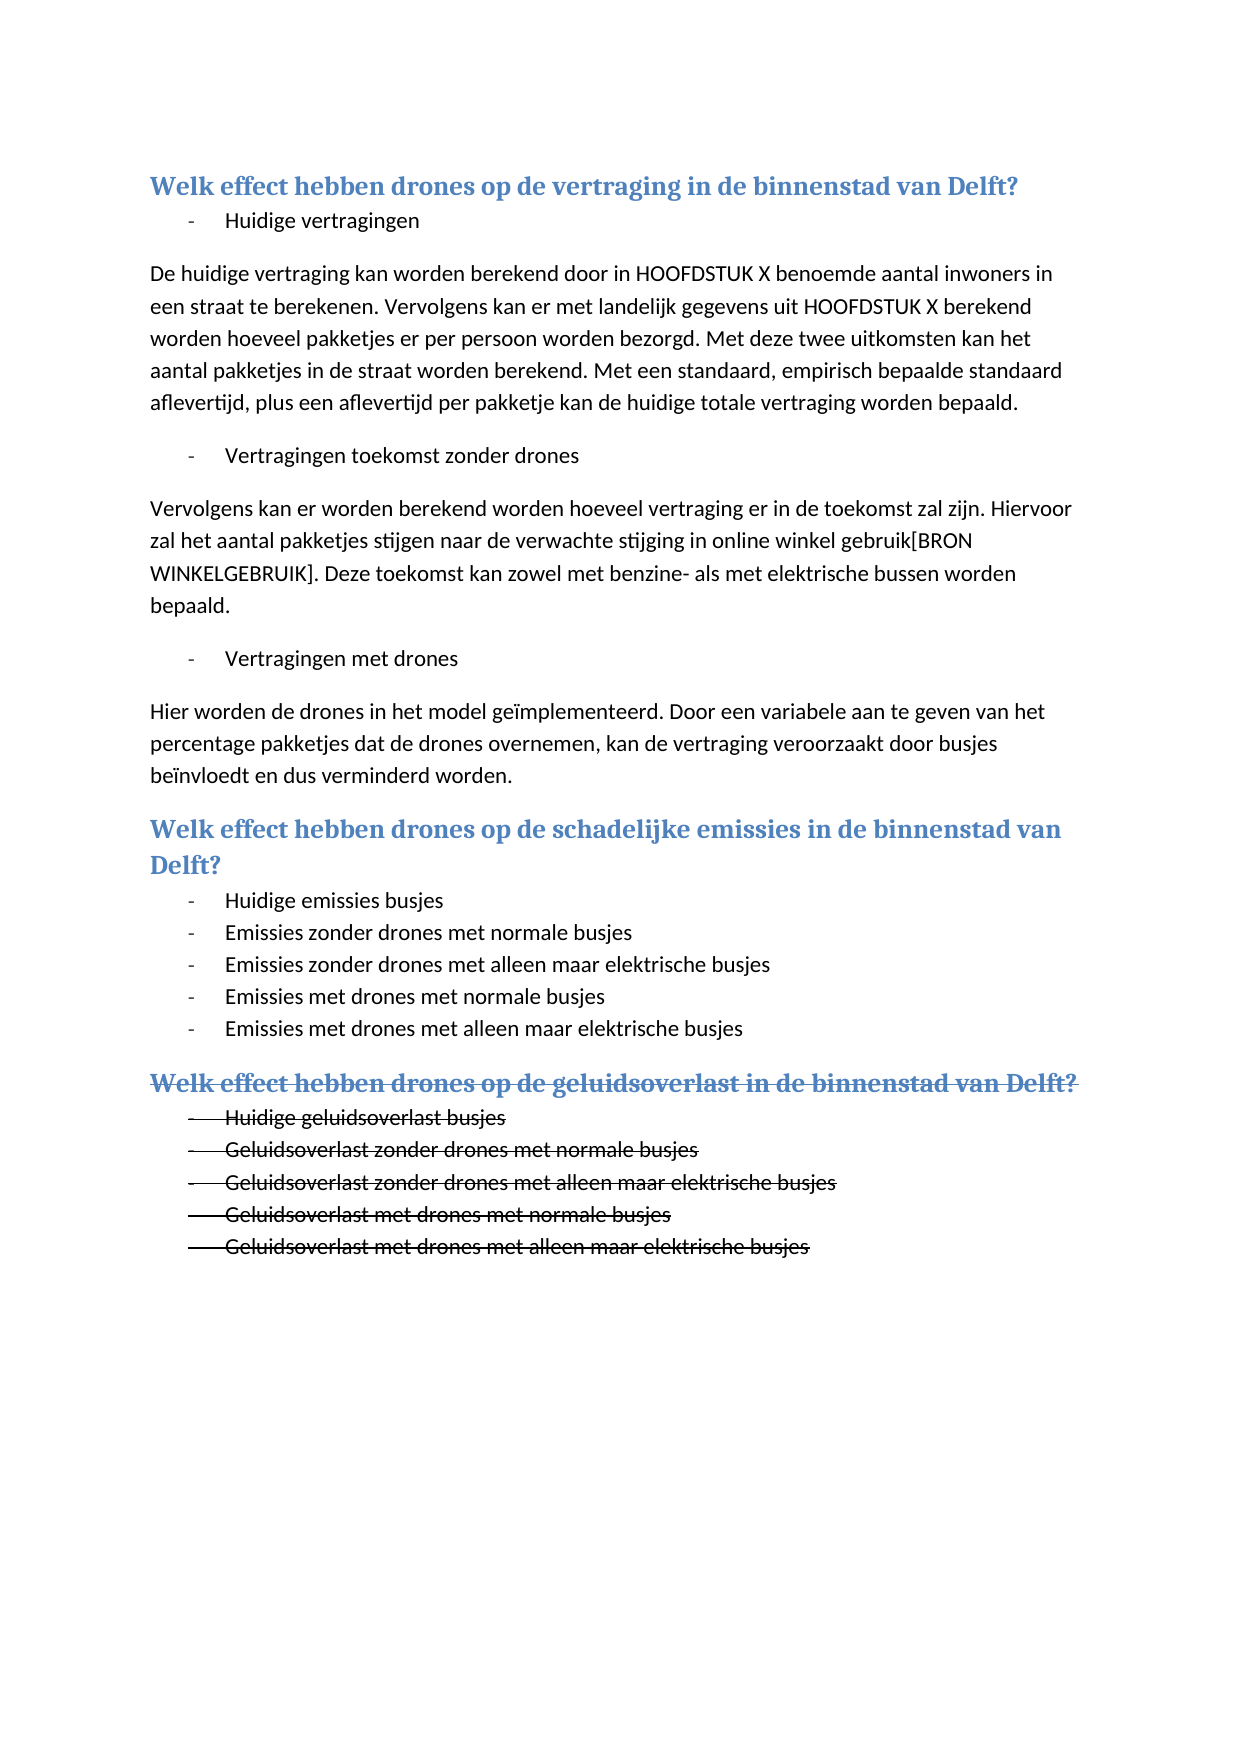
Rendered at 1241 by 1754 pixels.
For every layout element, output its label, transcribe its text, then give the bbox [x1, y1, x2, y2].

list Huidige geluidsoverlast busjes [187, 1103, 1090, 1131]
list Emissies met drones met normale busjes [187, 982, 1090, 1010]
subtitle Welk effect hebben drones op de vertraging in de binnenstad van Delft? [150, 171, 1090, 202]
list Huidige emissies busjes [187, 886, 1090, 914]
list Emissies zonder drones met normale busjes [187, 918, 1090, 946]
text Hier worden de drones in het model geïmplementeerd. Door een variabele aan te geven van het percentage pakketjes dat de drones overnemen, kan de vertraging veroorzaakt door busjes beïnvloedt en dus verminderd worden. [150, 697, 1090, 789]
list Geluidsoverlast zonder drones met alleen maar elektrische busjes [187, 1168, 1090, 1196]
list Vertragingen toekomst zonder drones [187, 441, 1090, 469]
list Geluidsoverlast met drones met normale busjes [187, 1200, 1090, 1228]
text De huidige vertraging kan worden berekend door in HOOFDSTUK X benoemde aantal inwoners in een straat te berekenen. Vervolgens kan er met landelijk gegevens uit HOOFDSTUK X berekend worden hoeveel pakketjes er per persoon worden bezorgd. Met deze twee uitkomsten kan het aantal pakketjes in de straat worden berekend. Met een standaard, empirisch bepaalde standaard aflevertijd, plus een aflevertijd per pakketje kan de huidige totale vertraging worden bepaald. [150, 259, 1090, 416]
subtitle Welk effect hebben drones op de schadelijke emissies in de binnenstad van Delft? [150, 814, 1090, 881]
list Emissies met drones met alleen maar elektrische busjes [187, 1014, 1090, 1043]
list Vertragingen met drones [187, 644, 1090, 672]
text Vervolgens kan er worden berekend worden hoeveel vertraging er in de toekomst zal zijn. Hiervoor zal het aantal pakketjes stijgen naar de verwachte stijging in online winkel gebruik[BRON WINKELGEBRUIK]. Deze toekomst kan zowel met benzine- als met elektrische bussen worden bepaald. [150, 494, 1090, 619]
subtitle Welk effect hebben drones op de geluidsoverlast in de binnenstad van Delft? [150, 1068, 1090, 1099]
list Geluidsoverlast met drones met alleen maar elektrische busjes [187, 1232, 1090, 1260]
list Huidige vertragingen [187, 207, 1090, 234]
list Emissies zonder drones met alleen maar elektrische busjes [187, 950, 1090, 978]
list Geluidsoverlast zonder drones met normale busjes [187, 1136, 1090, 1163]
